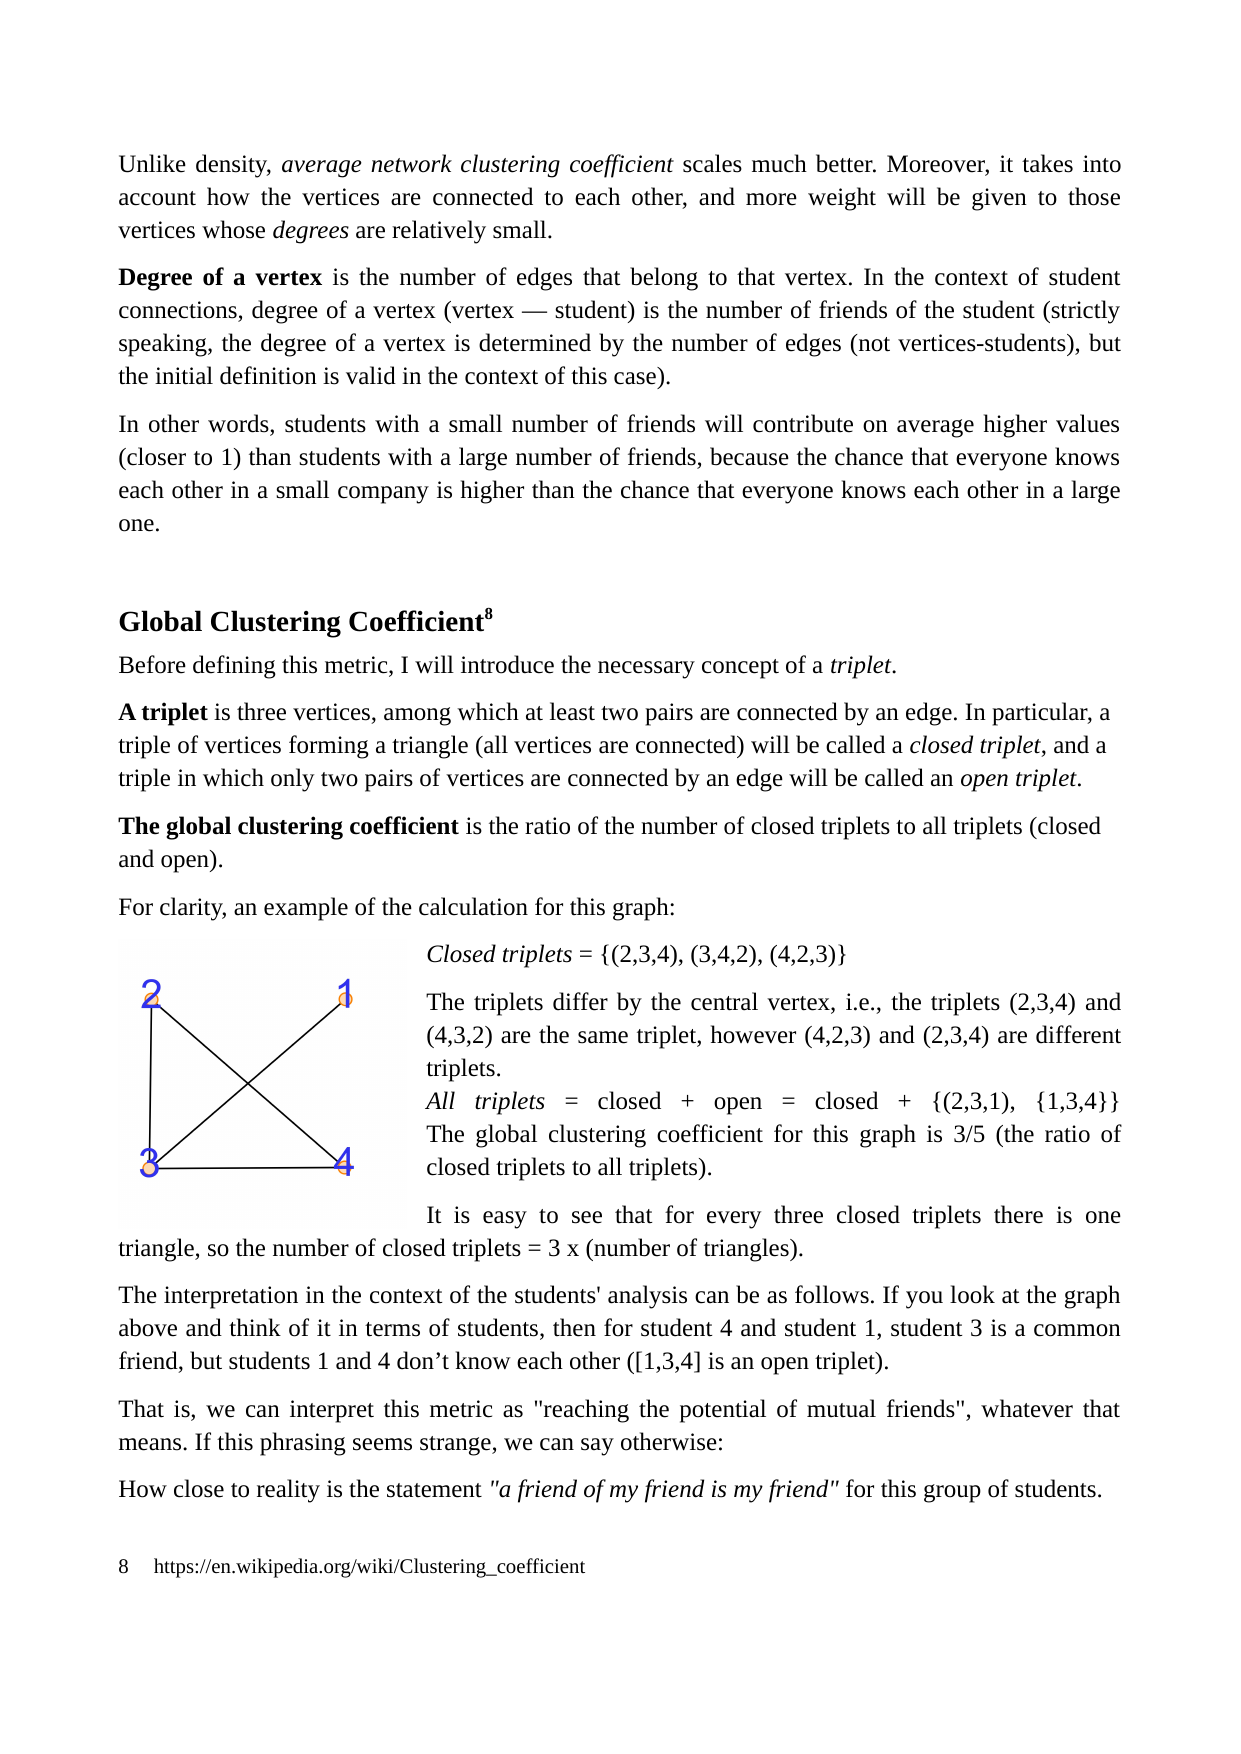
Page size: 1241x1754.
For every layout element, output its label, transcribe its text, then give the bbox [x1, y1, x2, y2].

text It is easy to see that for every three closed triplets there is one triangle, so the number of closed triplets = 3 x (number of triangles). [118, 1200, 1122, 1261]
text Unlike density, average network clustering coefficient scales much better. Moreover, it takes into account how the vertices are connected to each other, and more weight will be given to those vertices whose degrees are relatively small. [118, 118, 1122, 243]
text Closed triplets = {(2,3,4), (3,4,2), (4,2,3)} [408, 939, 1122, 968]
text The global clustering coefficient is the ratio of the number of closed triplets to all triplets (closed and open). [118, 811, 1122, 873]
subtitle Global Clustering Coefficient [118, 604, 1122, 637]
text In other words, students with a small number of friends will contribute on average higher values (closer to 1) than students with a large number of friends, because the chance that everyone knows each other in a small company is higher than the chance that everyone knows each other in a large one. [118, 409, 1122, 537]
text The triplets differ by the central vertex, i.e., the triplets (2,3,4) and (4,3,2) are the same triplet, however (4,2,3) and (2,3,4) are different triplets. All triplets = closed + open = closed + {(2,3,1), {1,3,4}} The global clustering coefficient for this graph is 3/5 (the ratio of closed triplets to all triplets). [408, 987, 1122, 1181]
text A triplet is three vertices, among which at least two pairs are connected by an edge. In particular, a triple of vertices forming a triangle (all vertices are connected) will be called a closed triplet, and a triple in which only two pairs of vertices are connected by an edge will be called an open triplet. [118, 697, 1122, 792]
text Before defining this metric, I will introduce the necessary concept of a triplet. [118, 650, 1122, 679]
text For clarity, an example of the calculation for this graph: [118, 892, 1122, 921]
text Degree of a vertex is the number of edges that belong to that vertex. In the context of student connections, degree of a vertex (vertex — student) is the number of friends of the student (strictly speaking, the degree of a vertex is determined by the number of edges (not vertices-students), but the initial definition is valid in the context of this case). [118, 262, 1122, 390]
text The interpretation in the context of the students' analysis can be as follows. If you look at the graph above and think of it in terms of students, then for student 4 and student 1, student 3 is a common friend, but students 1 and 4 don’t know each other ([1,3,4] is an open triplet). [118, 1280, 1122, 1375]
text That is, we can interpret this metric as "reaching the potential of mutual friends", whatever that means. If this phrasing seems strange, we can say otherwise: [118, 1394, 1122, 1456]
picture [118, 939, 408, 1229]
text How close to reality is the statement "a friend of my friend is my friend" for this group of students. [118, 1474, 1122, 1503]
